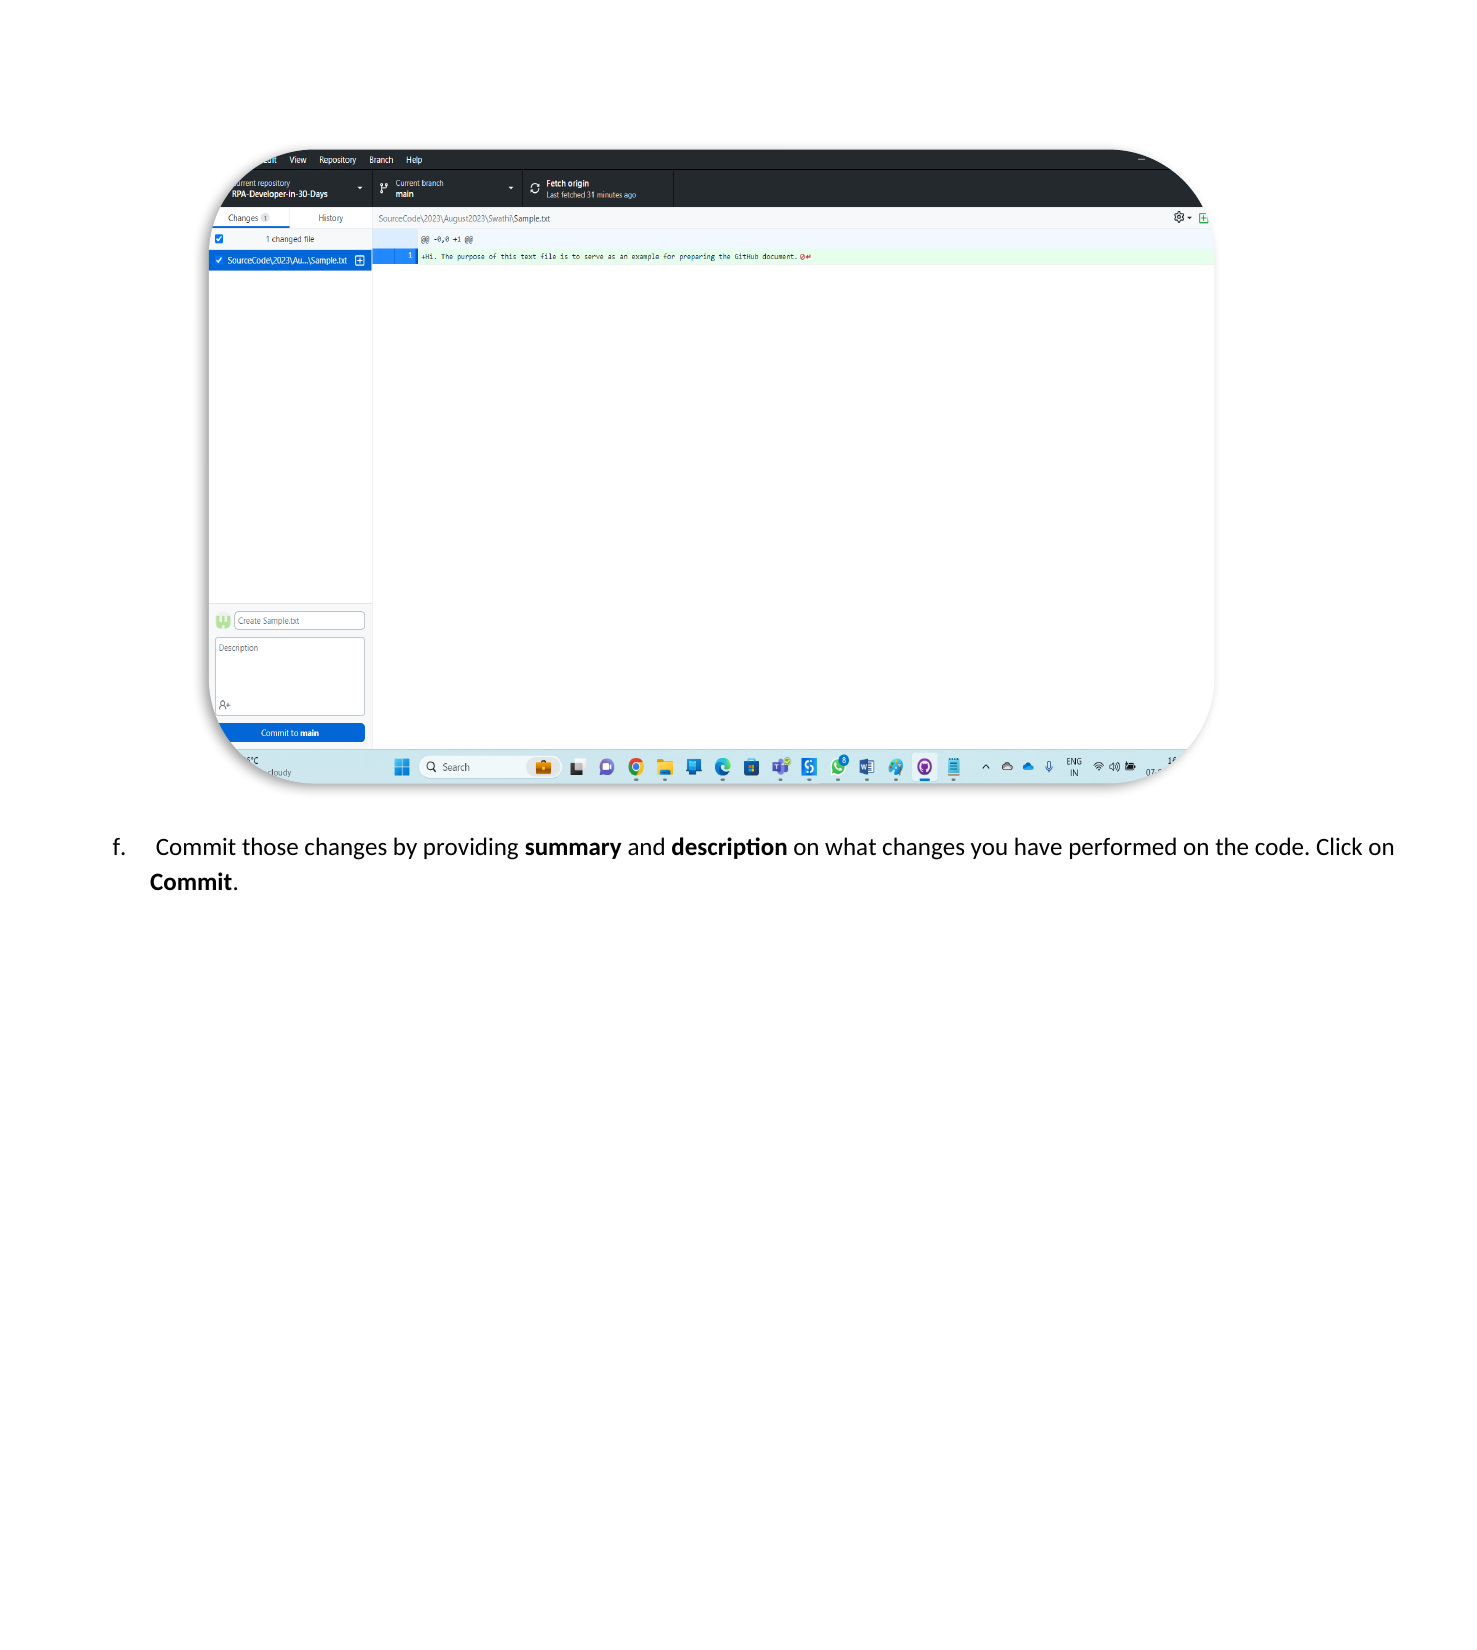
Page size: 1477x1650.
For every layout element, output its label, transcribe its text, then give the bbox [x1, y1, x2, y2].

picture [208, 149, 1215, 784]
list Commit those changes by providing summary and description on what changes you have performed on the code. Click on Commit. [112, 831, 1401, 897]
